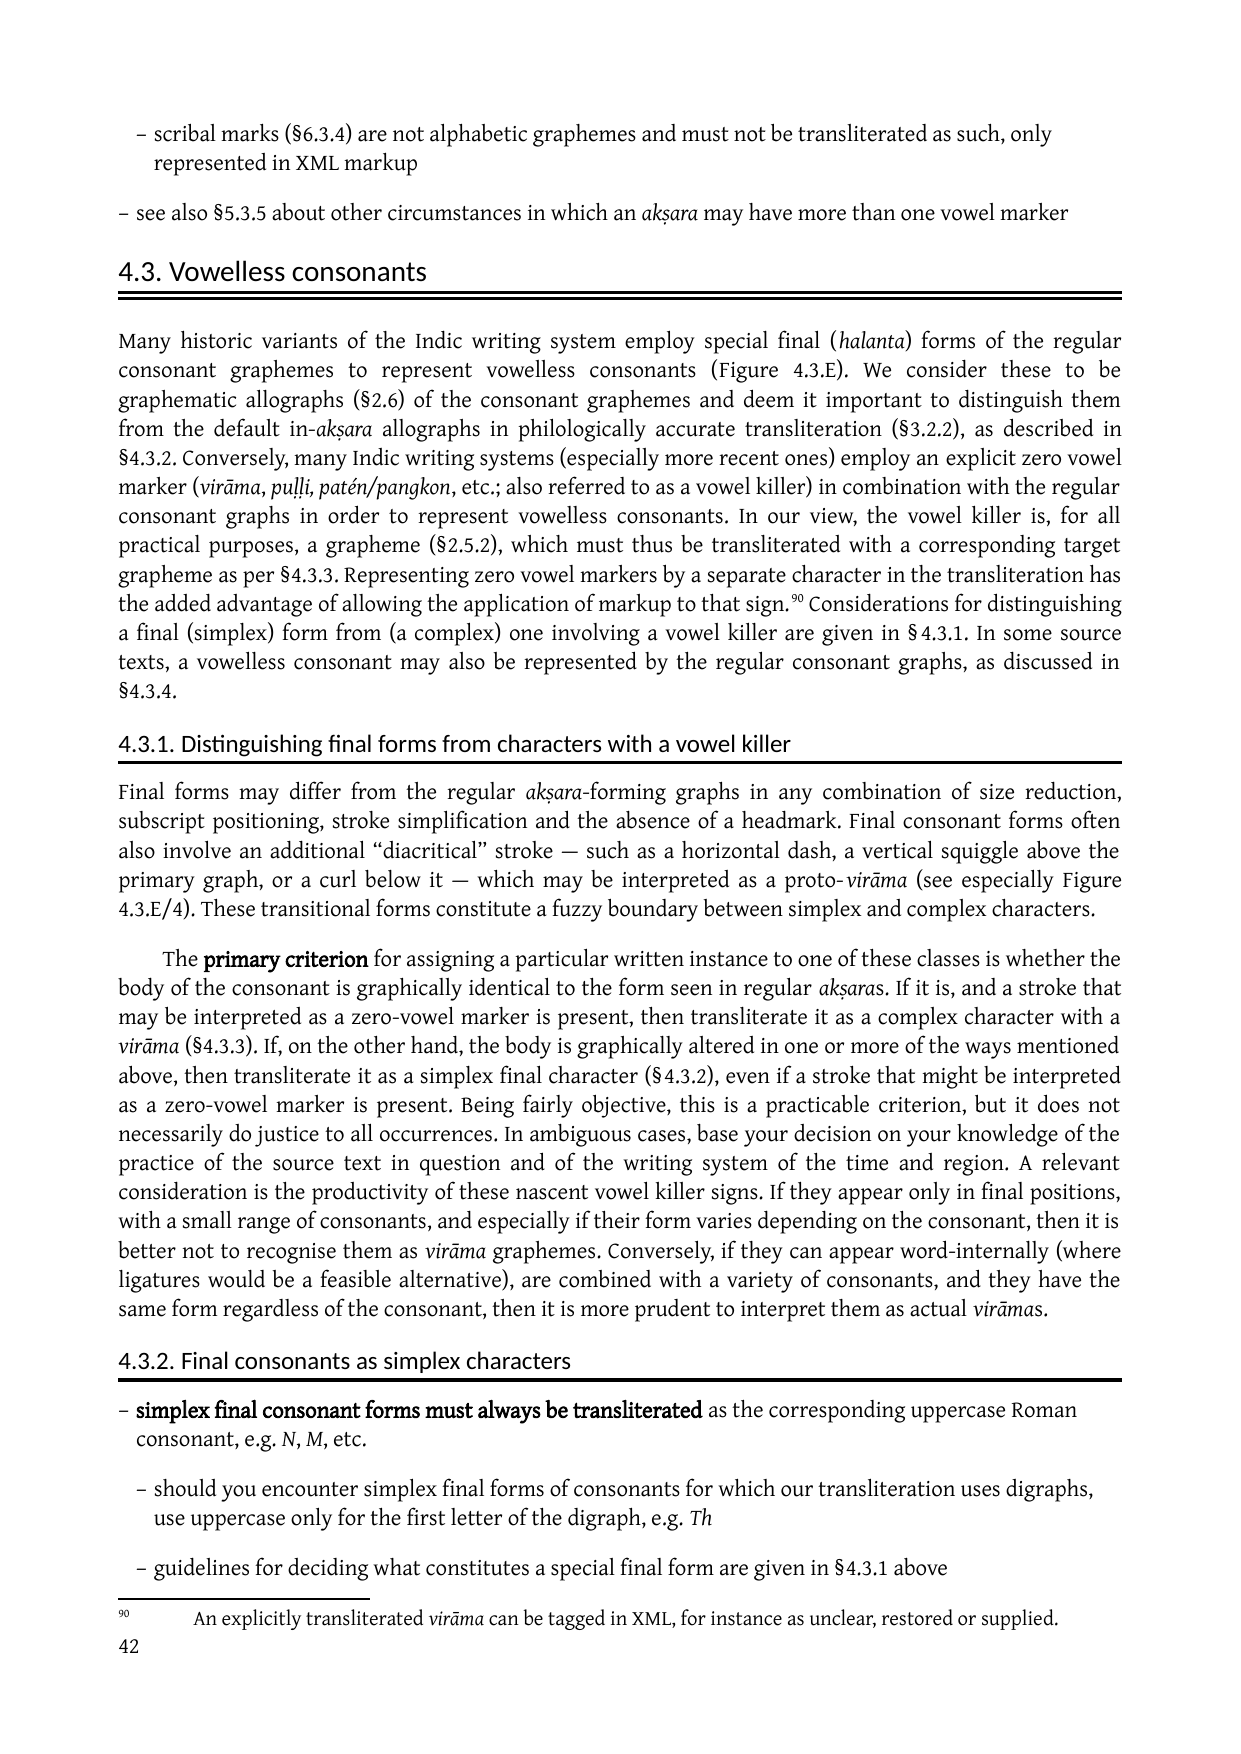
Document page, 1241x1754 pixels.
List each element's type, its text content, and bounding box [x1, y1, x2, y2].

subtitle Final consonants as simplex characters [118, 1343, 1122, 1378]
text Final forms may differ from the regular akṣara-forming graphs in any combination of size reduction, subscript positioning, stroke simplification and the absence of a headmark. Final consonant forms often also involve an additional “diacritical” stroke — such as a horizontal dash, a vertical squiggle above the primary graph, or a curl below it — which may be interpreted as a proto-virāma (see especially Figure 4.3.A/4). These transitional forms constitute a fuzzy boundary between simplex and complex characters. [118, 776, 1122, 922]
text Many historic variants of the Indic writing system employ special final (halanta) forms of the regular consonant graphemes to represent vowelless consonants (Figure 4.3.A). We consider these to be graphematic allographs (§2.6) of the consonant graphemes and deem it important to distinguish them from the default in-akṣara allographs in philologically accurate transliteration (§3.2.2), as described in §4.3.2. Conversely, many Indic writing systems (especially more recent ones) employ an explicit zero vowel marker (virāma, puḷḷi, patén/pangkon, etc.; also referred to as a vowel killer) in combination with the regular consonant graphs in order to represent vowelless consonants. In our view, the vowel killer is, for all practical purposes, a grapheme (§2.5.2), which must thus be transliterated with a corresponding target grapheme as per §4.3.3. Representing zero vowel markers by a separate character in the transliteration has the added advantage of allowing the application of markup to that sign. Considerations for distinguishing a final (simplex) form from (a complex) one involving a vowel killer are given in §4.3.1. In some source texts, a vowelless consonant may also be represented by the regular consonant graphs, as discussed in §4.3.4. [118, 325, 1122, 704]
subtitle Vowelless consonants [118, 251, 1122, 291]
list see also §5.3.5 about other circumstances in which an akṣara may have more than one vowel marker [118, 197, 1122, 226]
text The primary criterion for assigning a particular written instance to one of these classes is whether the body of the consonant is graphically identical to the form seen in regular akṣaras. If it is, and a stroke that may be interpreted as a zero-vowel marker is present, then transliterate it as a complex character with a virāma (§4.3.3). If, on the other hand, the body is graphically altered in one or more of the ways mentioned above, then transliterate it as a simplex final character (§4.3.2), even if a stroke that might be interpreted as a zero-vowel marker is present. Being fairly objective, this is a practicable criterion, but it does not necessarily do justice to all occurrences. In ambiguous cases, base your decision on your knowledge of the practice of the source text in question and of the writing system of the time and region. A relevant consideration is the productivity of these nascent vowel killer signs. If they appear only in final positions, with a small range of consonants, and especially if their form varies depending on the consonant, then it is better not to recognise them as virāma graphemes. Conversely, if they can appear word-internally (where ligatures would be a feasible alternative), are combined with a variety of consonants, and they have the same form regardless of the consonant, then it is more prudent to interpret them as actual virāmas. [118, 943, 1122, 1322]
list simplex final consonant forms must always be transliterated as the corresponding uppercase Roman consonant, e.g. N, M, etc. [118, 1394, 1122, 1452]
list guidelines for deciding what constitutes a special final form are given in §4.3.1 above [136, 1552, 1122, 1582]
list should you encounter simplex final forms of consonants for which our transliteration uses digraphs, use uppercase only for the first letter of the digraph, e.g. Th [136, 1473, 1122, 1532]
list scribal marks (§6.3.4) are not alphabetic graphemes and must not be transliterated as such, only represented in XML markup [136, 118, 1122, 176]
subtitle Distinguishing final forms from characters with a vowel killer [118, 725, 1122, 761]
